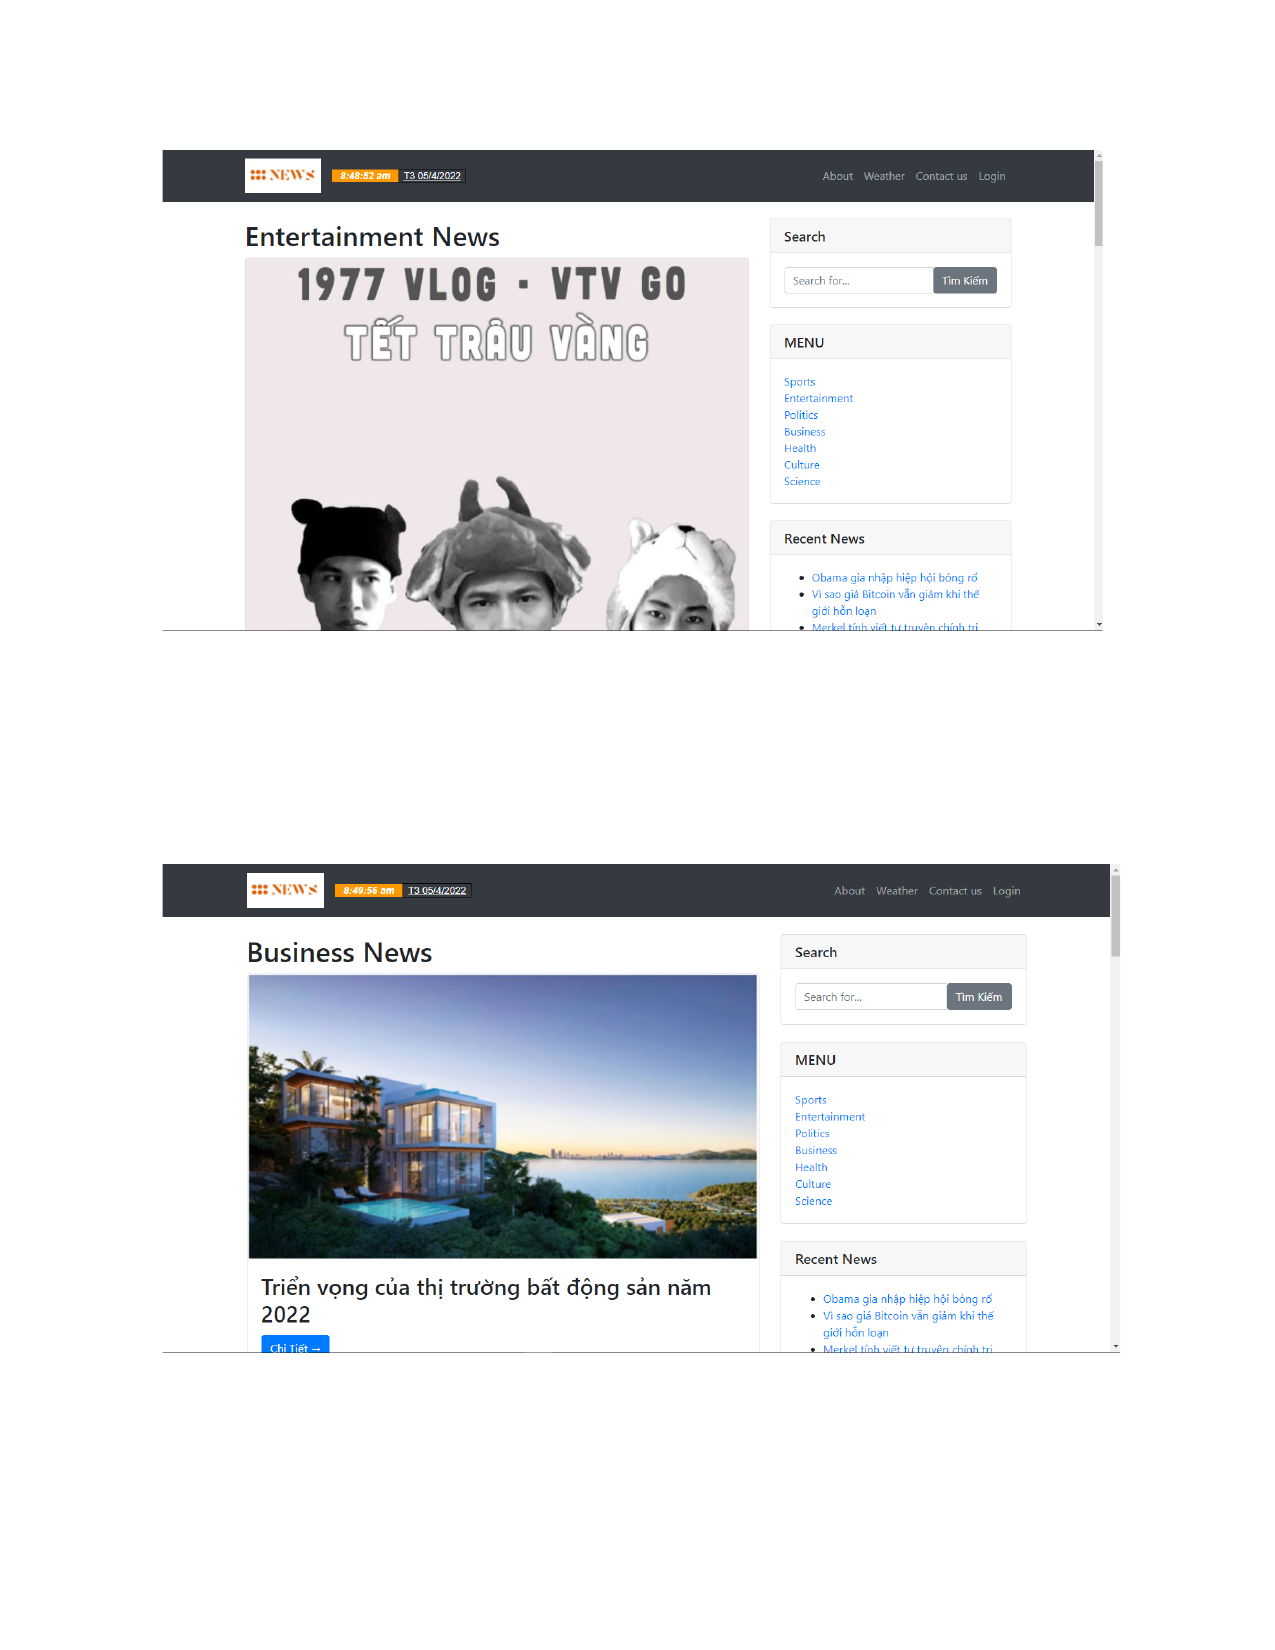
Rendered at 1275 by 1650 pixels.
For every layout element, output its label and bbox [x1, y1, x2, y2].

picture [162, 864, 1121, 1353]
picture [162, 150, 1103, 631]
